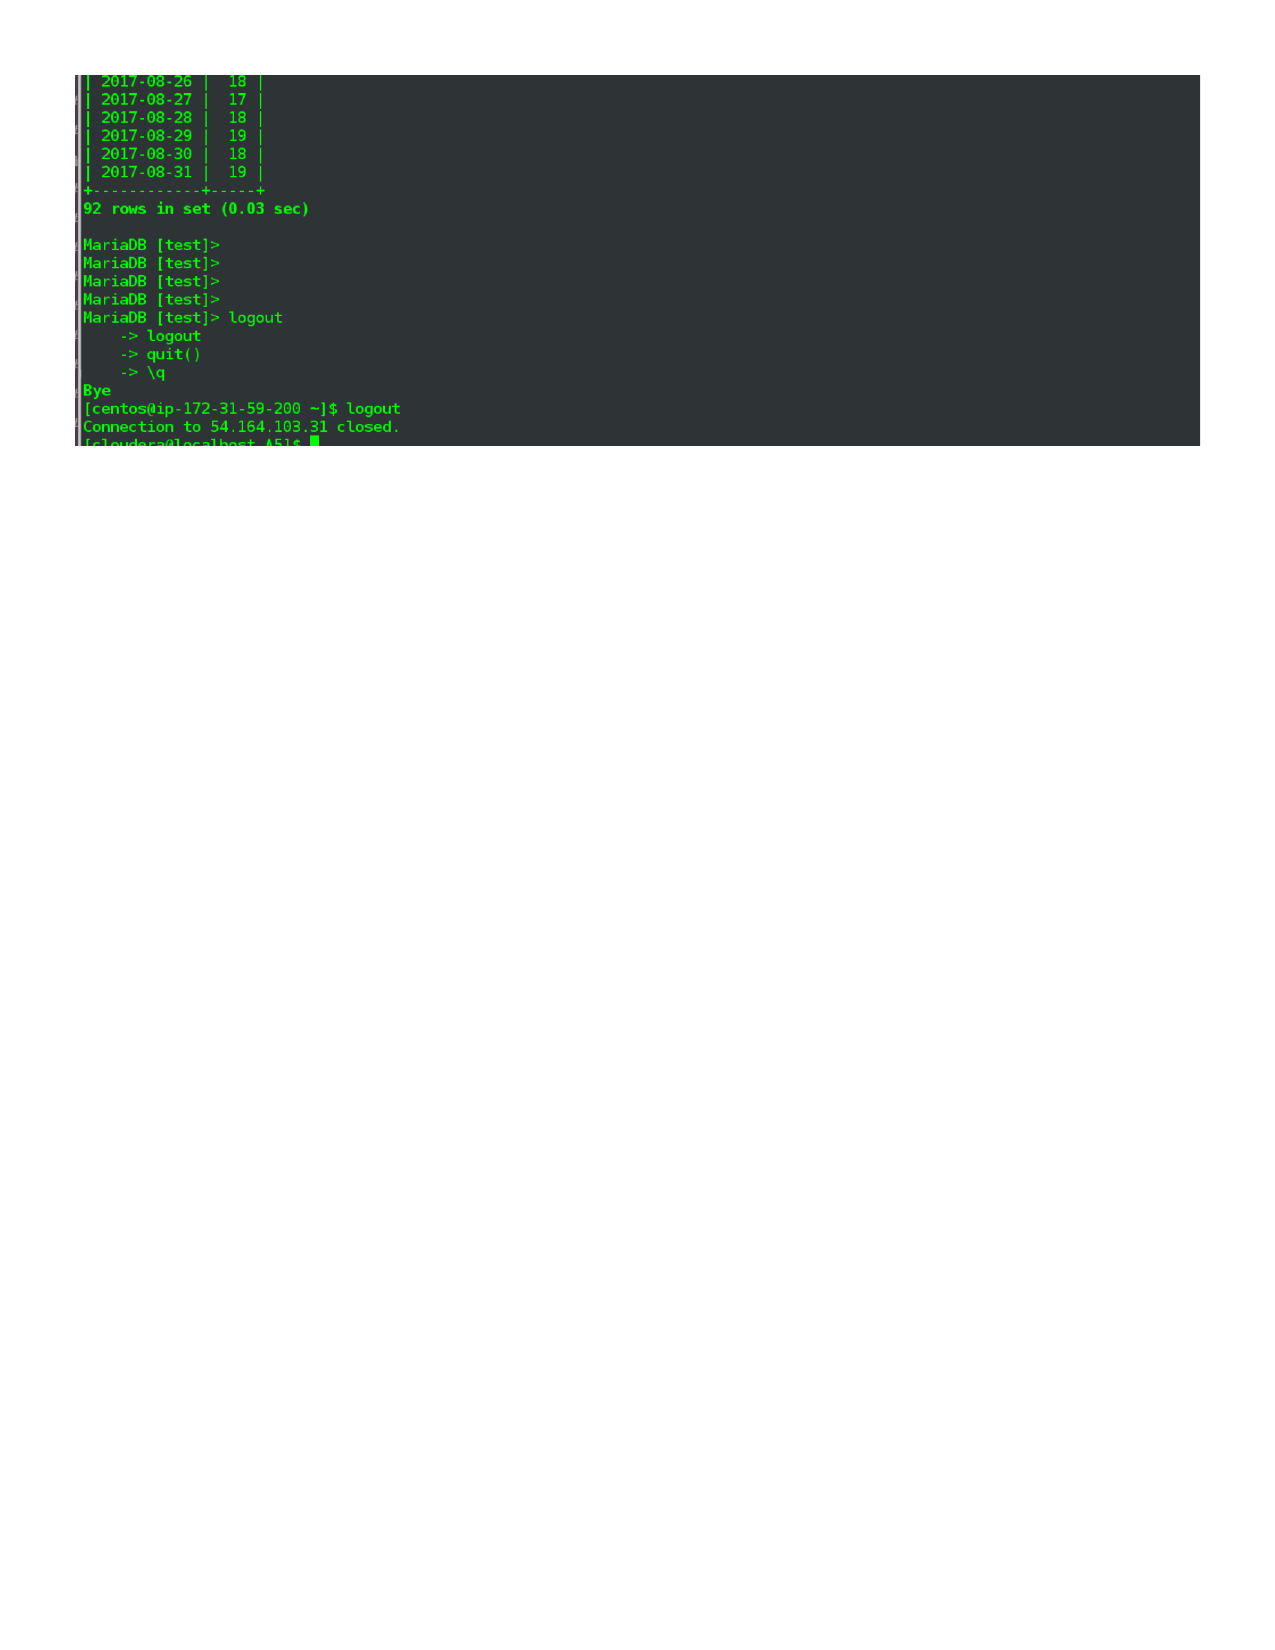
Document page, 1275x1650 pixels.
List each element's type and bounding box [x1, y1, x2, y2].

picture [75, 75, 1200, 446]
